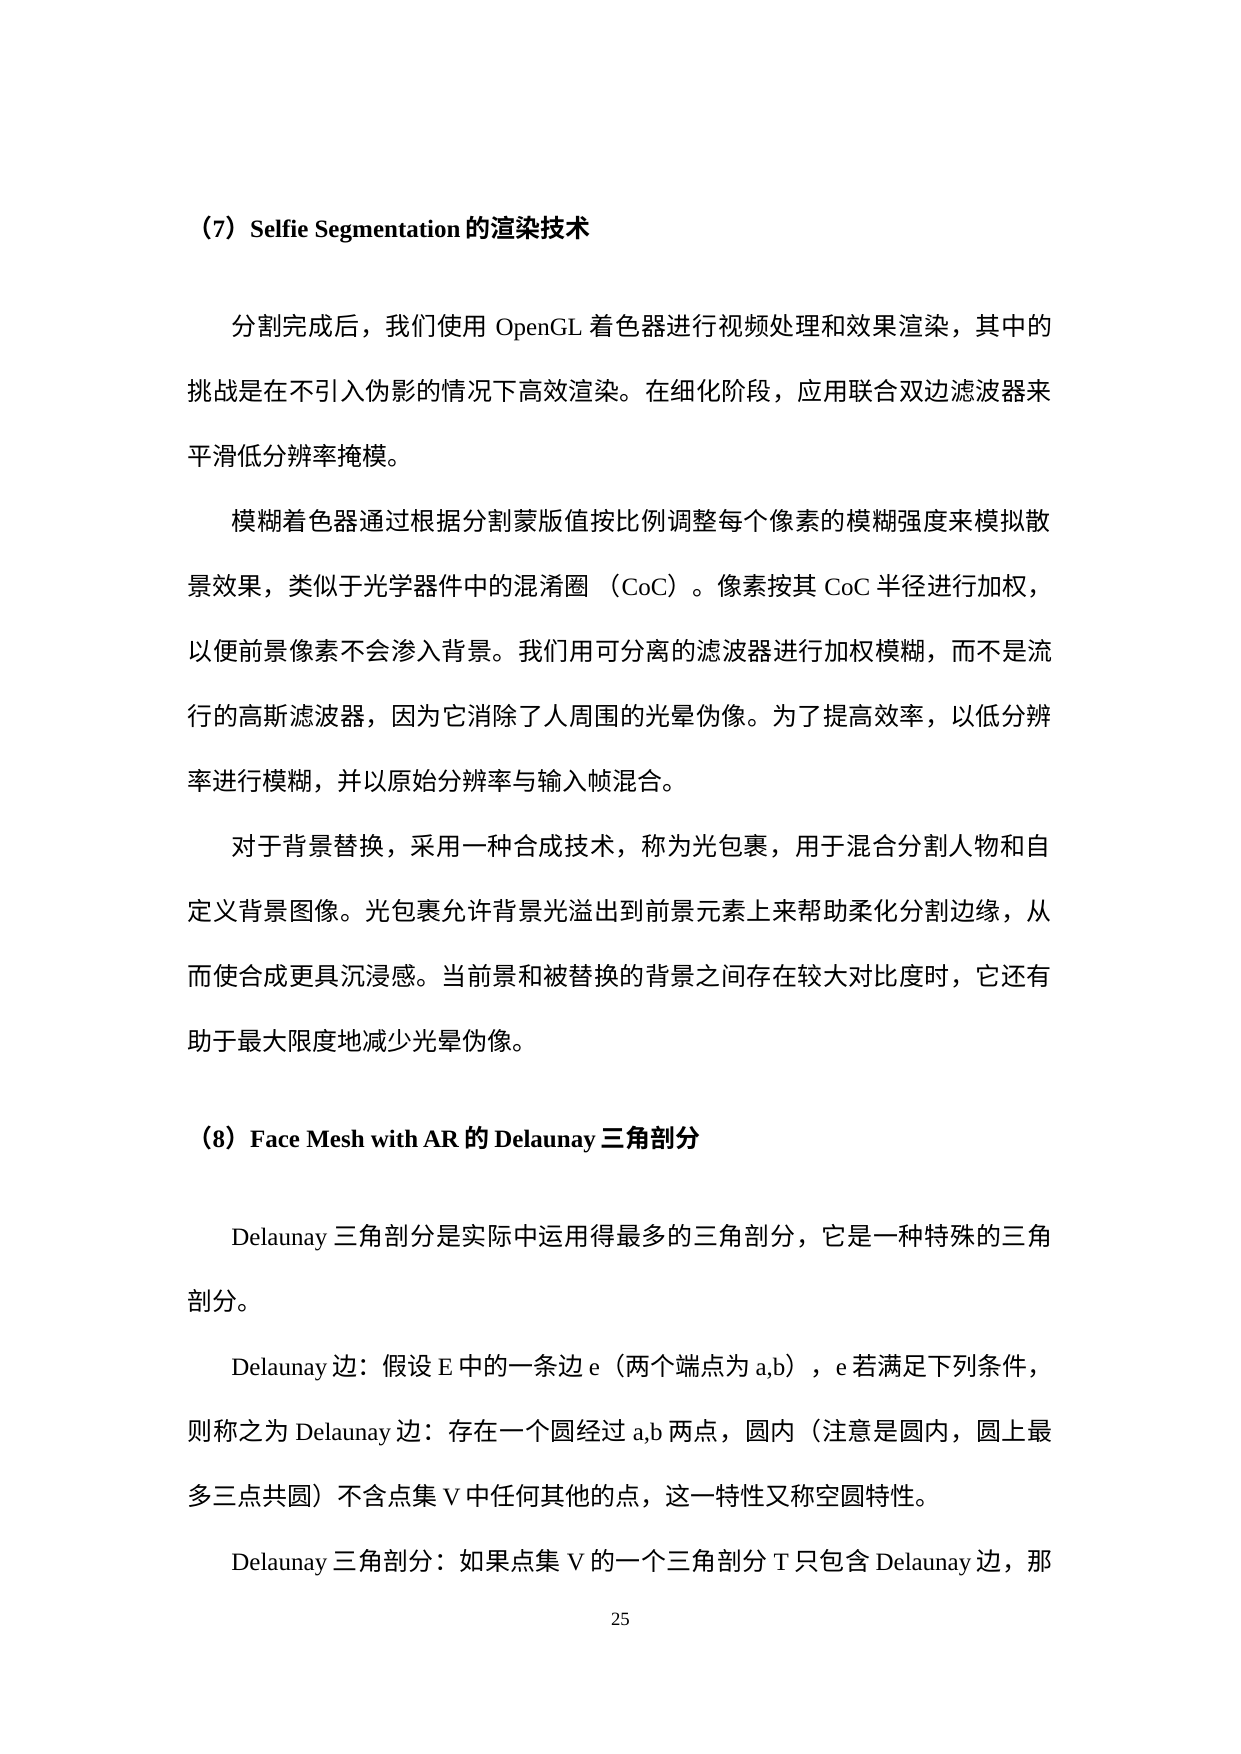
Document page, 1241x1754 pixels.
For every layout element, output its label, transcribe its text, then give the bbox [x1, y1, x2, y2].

text Delaunay边：假设E中的一条边e（两个端点为a,b），e若满足下列条件，则称之为Delaunay边：存在一个圆经过a,b两点，圆内（注意是圆内，圆上最多三点共圆）不含点集V中任何其他的点，这一特性又称空圆特性。 [187, 1332, 1053, 1527]
list Face Mesh with AR的Delaunay三角剖分 [187, 1104, 1053, 1169]
text 分割完成后，我们使用 OpenGL 着色器进行视频处理和效果渲染，其中的挑战是在不引入伪影的情况下高效渲染。在细化阶段，应用联合双边滤波器来平滑低分辨率掩模。 [187, 292, 1053, 487]
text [187, 1527, 1053, 1592]
text 对于背景替换，采用一种合成技术，称为光包裹，用于混合分割人物和自定义背景图像。光包裹允许背景光溢出到前景元素上来帮助柔化分割边缘，从而使合成更具沉浸感。当前景和被替换的背景之间存在较大对比度时，它还有助于最大限度地减少光晕伪像。 [187, 812, 1053, 1072]
list Selfie Segmentation的渲染技术 [187, 194, 1053, 259]
text 模糊着色器通过根据分割蒙版值按比例调整每个像素的模糊强度来模拟散景效果，类似于光学器件中的混淆圈 （CoC）。像素按其 CoC 半径进行加权，以便前景像素不会渗入背景。我们用可分离的滤波器进行加权模糊，而不是流行的高斯滤波器，因为它消除了人周围的光晕伪像。为了提高效率，以低分辨率进行模糊，并以原始分辨率与输入帧混合。 [187, 487, 1053, 812]
text Delaunay三角剖分是实际中运用得最多的三角剖分，它是一种特殊的三角剖分。 [187, 1202, 1053, 1332]
